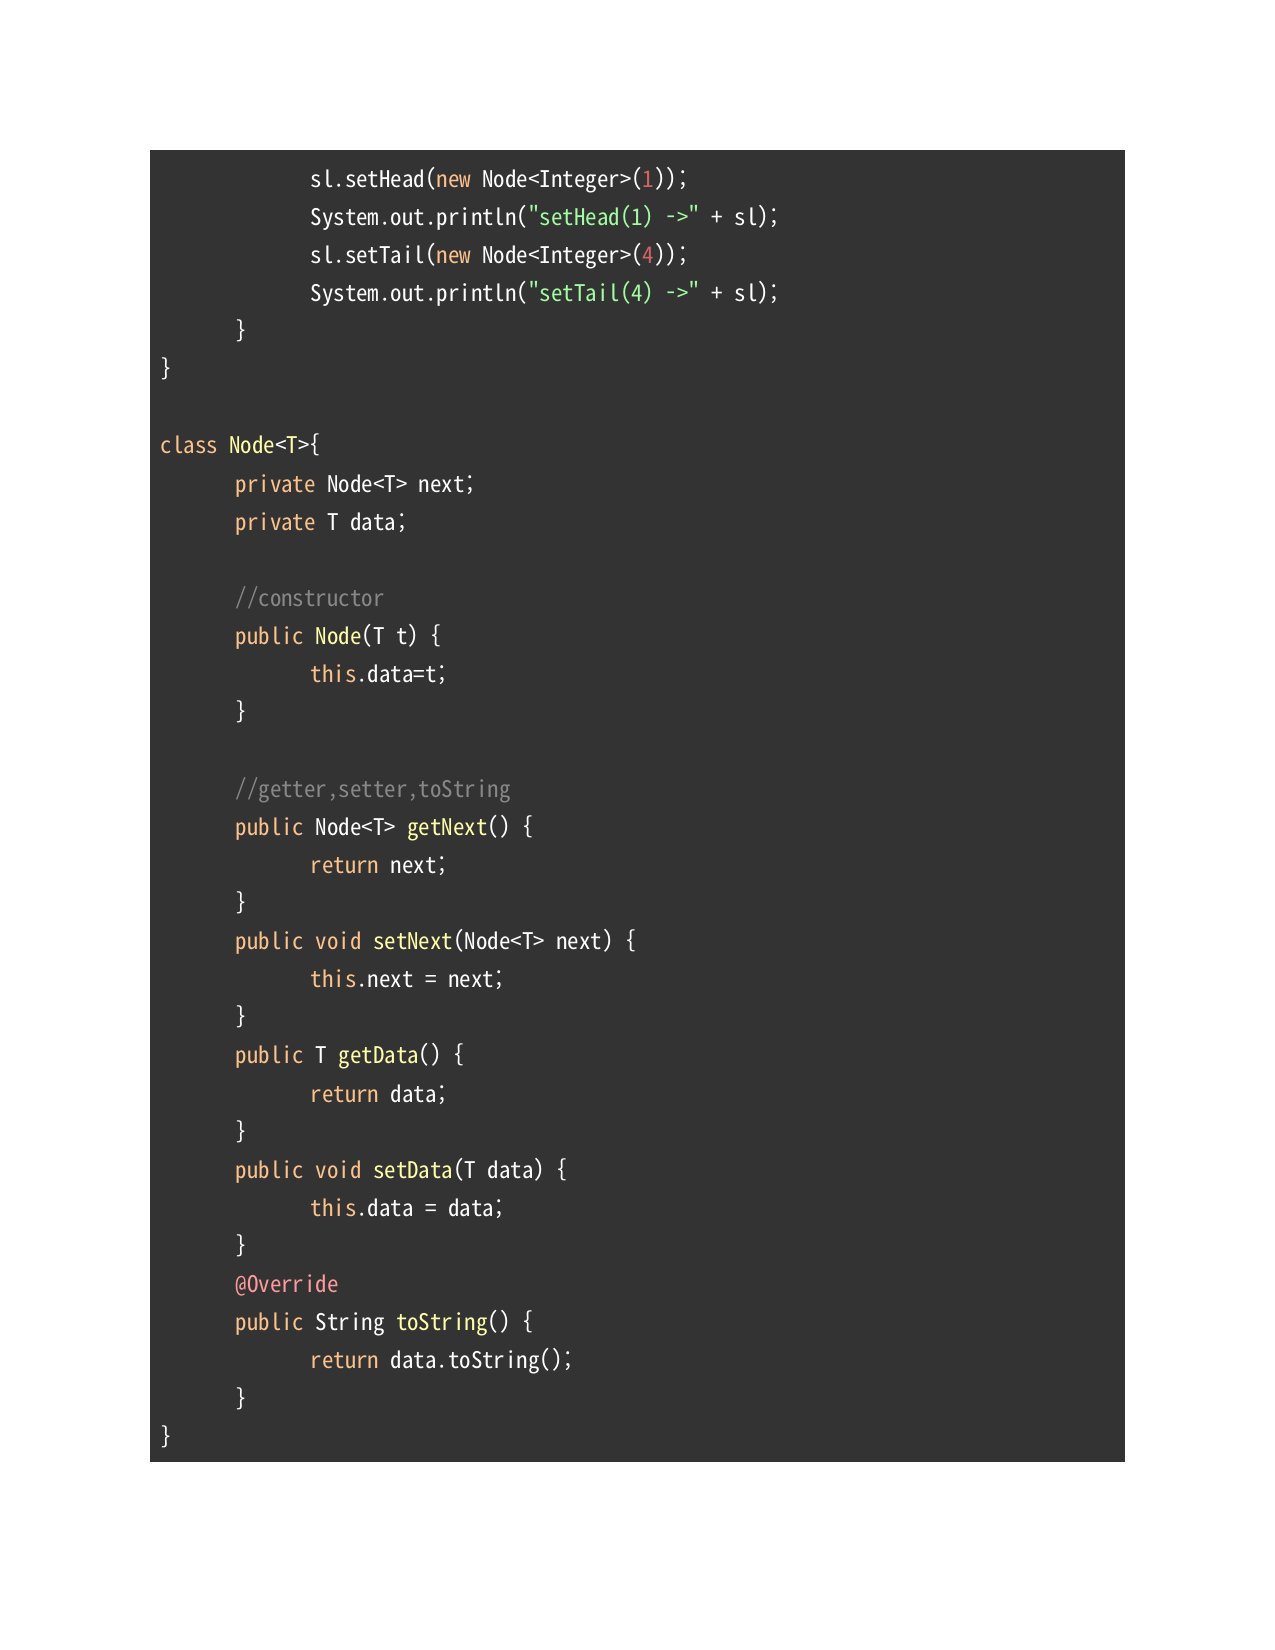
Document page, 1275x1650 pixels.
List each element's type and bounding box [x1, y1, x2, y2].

table_header [150, 150, 1125, 1462]
